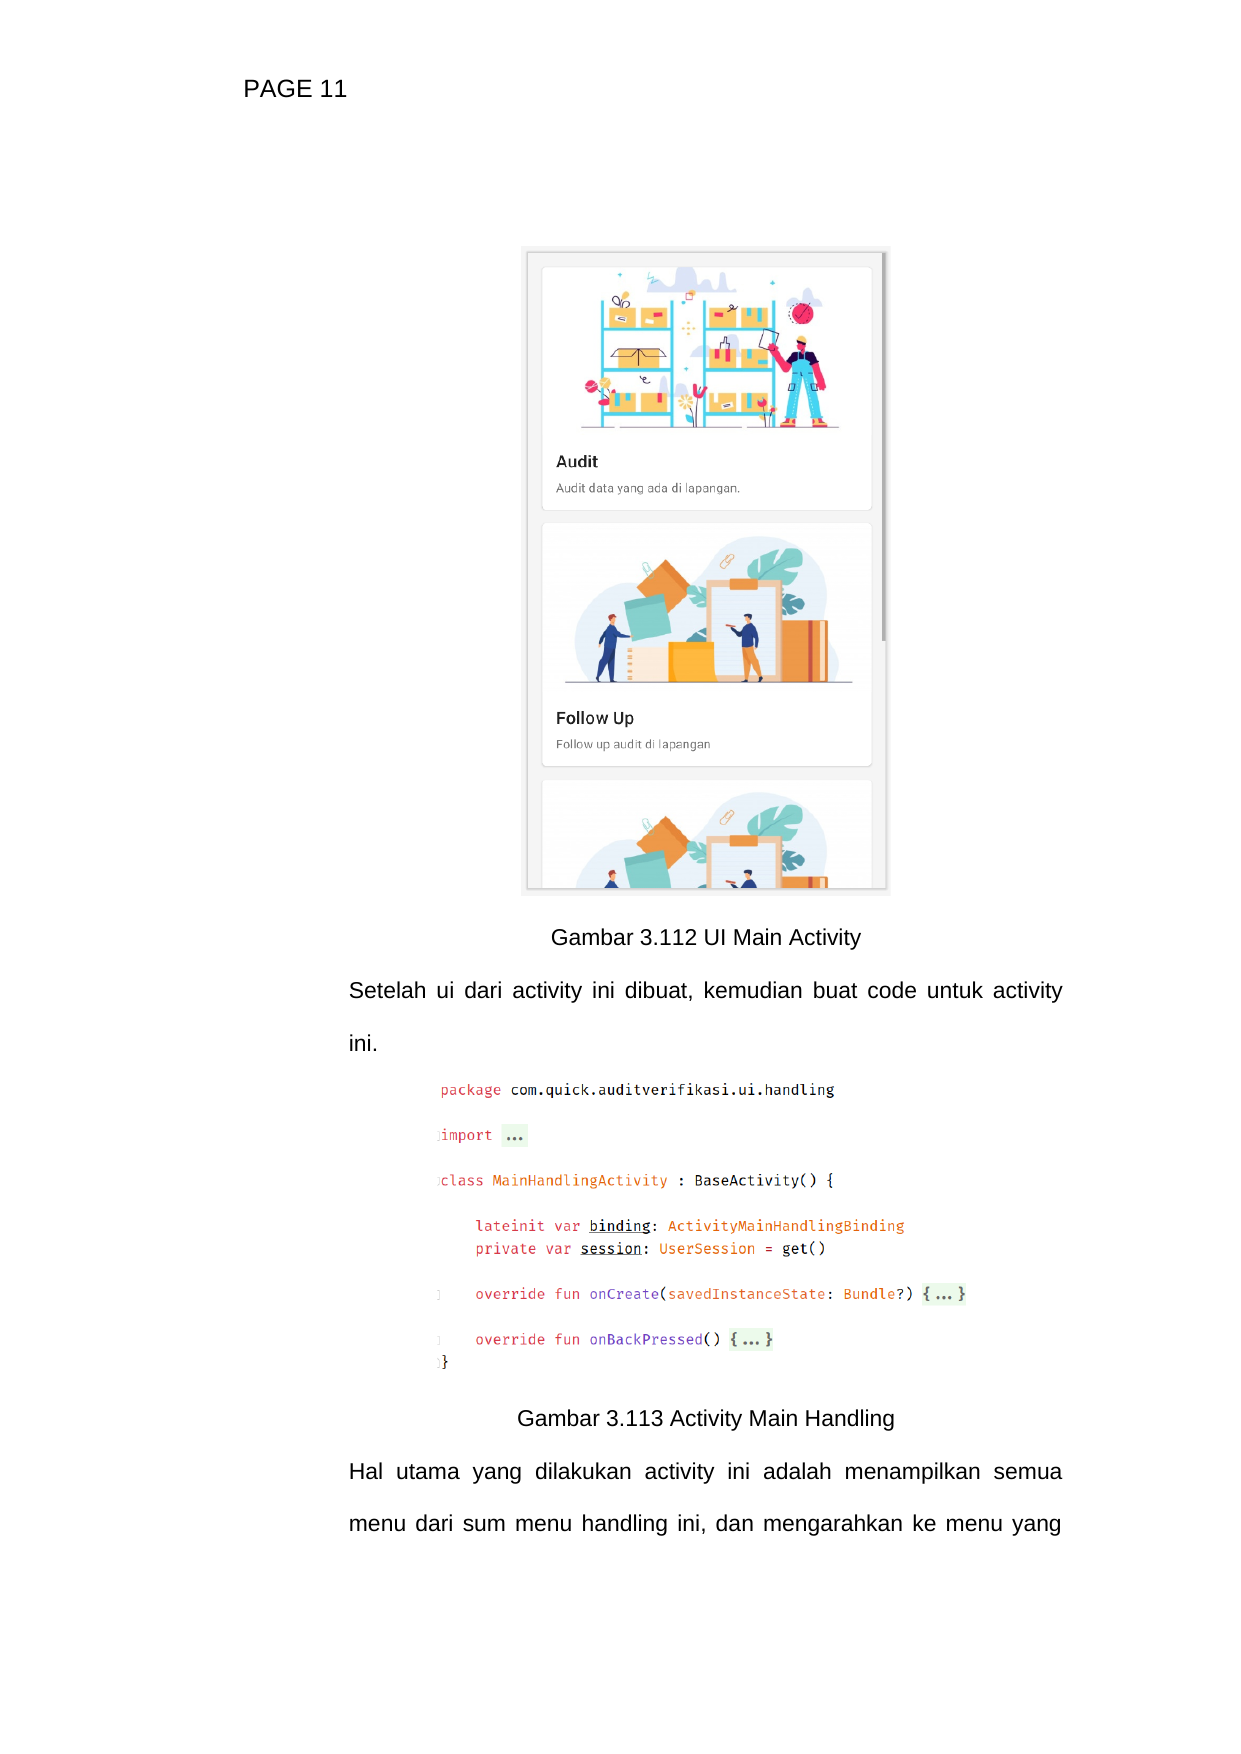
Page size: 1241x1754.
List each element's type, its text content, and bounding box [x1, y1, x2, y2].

picture [521, 246, 891, 896]
title Setelah ui dari activity ini dibuat, kemudian buat code untuk activity ini. [349, 977, 1063, 1056]
picture [437, 1082, 975, 1377]
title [349, 1458, 1063, 1537]
